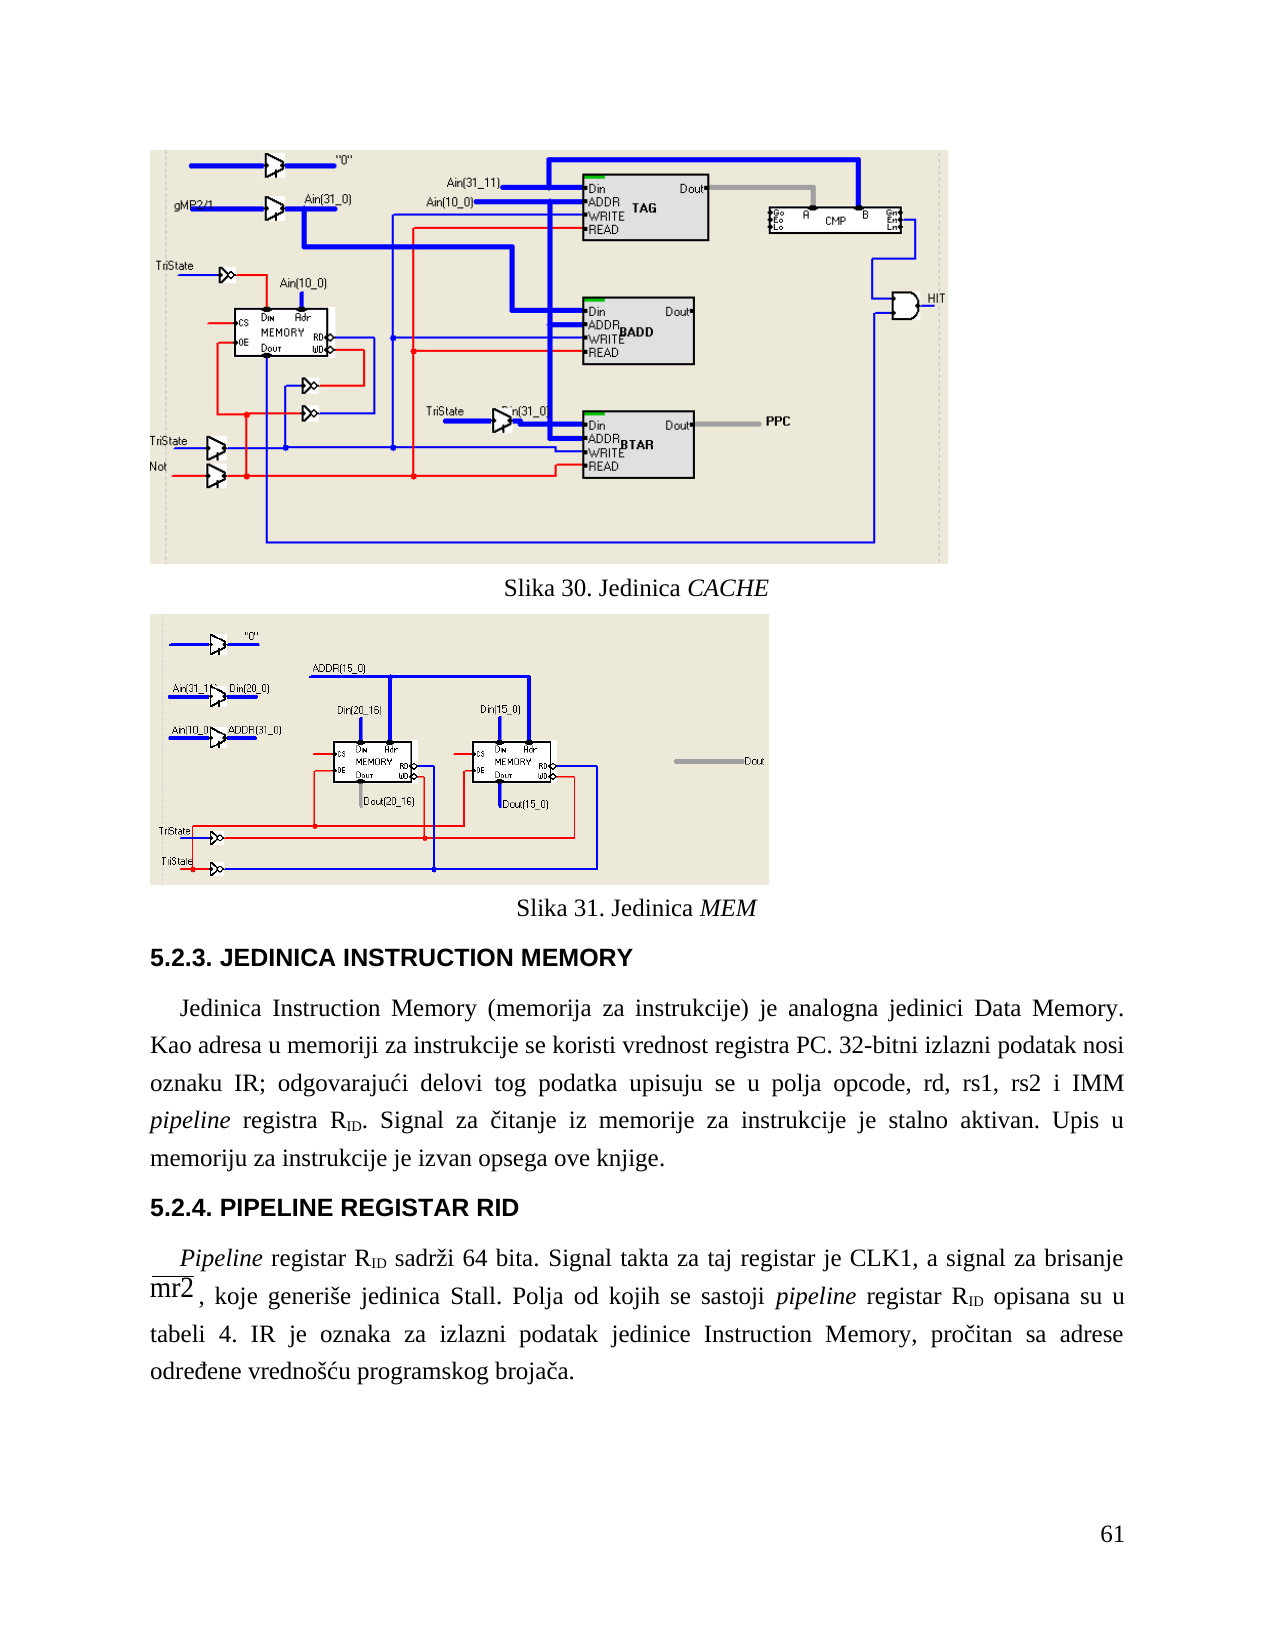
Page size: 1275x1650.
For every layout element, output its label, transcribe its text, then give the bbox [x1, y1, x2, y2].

text Pipeline registar RID sadrži 64 bita. Signal takta za taj registar je CLK1, a signal za brisanje , koje generiše jedinica Stall. Polja od kojih se sastoji pipeline registar RID opisana su u tabeli 4. IR je oznaka za izlazni podatak jedinice Instruction Memory, pročitan sa adrese određene vrednošću programskog brojača. [150, 1234, 1125, 1385]
text Jedinica Instruction Memory (memorija za instrukcije) je analogna jedinici Data Memory. Kao adresa u memoriji za instrukcije se koristi vrednost registra PC. 32-bitni izlazni podatak nosi oznaku IR; odgovarajući delovi tog podatka upisuju se u polja opcode, rd, rs1, rs2 i IMM pipeline registra RID. Signal za čitanje iz memorije za instrukcije je stalno aktivan. Upis u memoriju za instrukcije je izvan opsega ove knjige. [150, 984, 1125, 1172]
subtitle Jedinica Instruction Memory [150, 934, 1125, 972]
picture [150, 614, 769, 885]
picture [150, 150, 949, 564]
text Slika 31. Jedinica MEM [150, 884, 1125, 922]
text Slika 30. Jedinica CACHE [150, 564, 1125, 602]
subtitle Pipeline registar RID [150, 1184, 1125, 1222]
